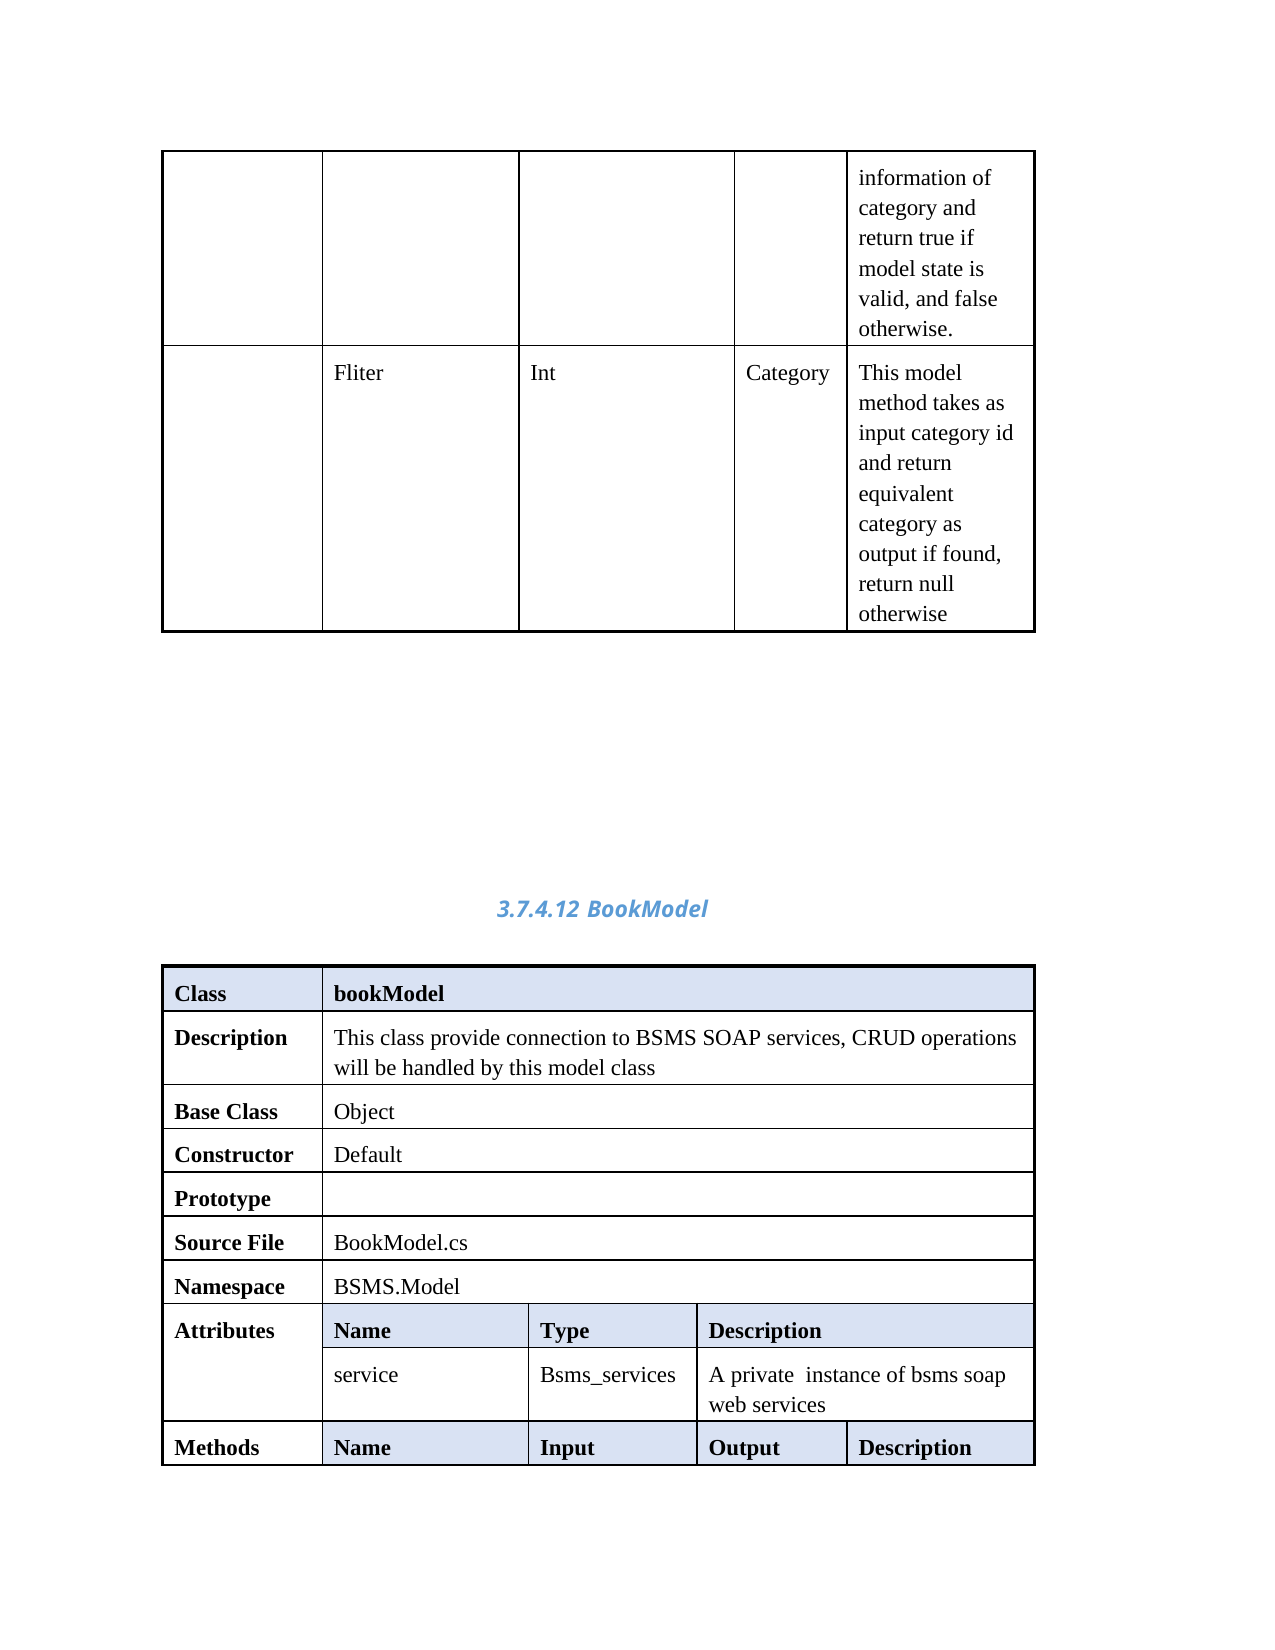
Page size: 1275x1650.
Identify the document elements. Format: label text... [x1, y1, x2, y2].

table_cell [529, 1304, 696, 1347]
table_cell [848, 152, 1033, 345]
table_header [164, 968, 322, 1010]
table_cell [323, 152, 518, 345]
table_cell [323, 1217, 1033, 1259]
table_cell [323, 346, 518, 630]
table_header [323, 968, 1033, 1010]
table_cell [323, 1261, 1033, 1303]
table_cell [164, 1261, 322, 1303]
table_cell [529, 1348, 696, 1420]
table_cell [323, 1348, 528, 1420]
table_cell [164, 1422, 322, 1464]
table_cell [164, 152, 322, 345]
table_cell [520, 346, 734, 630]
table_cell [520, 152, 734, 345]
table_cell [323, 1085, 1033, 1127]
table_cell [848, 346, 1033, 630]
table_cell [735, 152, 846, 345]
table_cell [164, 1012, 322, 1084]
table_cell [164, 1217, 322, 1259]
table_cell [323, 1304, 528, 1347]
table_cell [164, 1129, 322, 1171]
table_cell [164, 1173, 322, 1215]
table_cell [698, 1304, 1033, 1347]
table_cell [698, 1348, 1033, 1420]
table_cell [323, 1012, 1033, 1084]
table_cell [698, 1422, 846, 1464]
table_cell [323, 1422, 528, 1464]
subtitle BookModel [497, 892, 1125, 924]
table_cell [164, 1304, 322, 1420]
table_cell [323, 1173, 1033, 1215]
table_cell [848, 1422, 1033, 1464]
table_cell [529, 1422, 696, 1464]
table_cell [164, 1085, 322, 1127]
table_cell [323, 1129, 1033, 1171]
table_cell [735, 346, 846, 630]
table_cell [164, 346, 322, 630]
